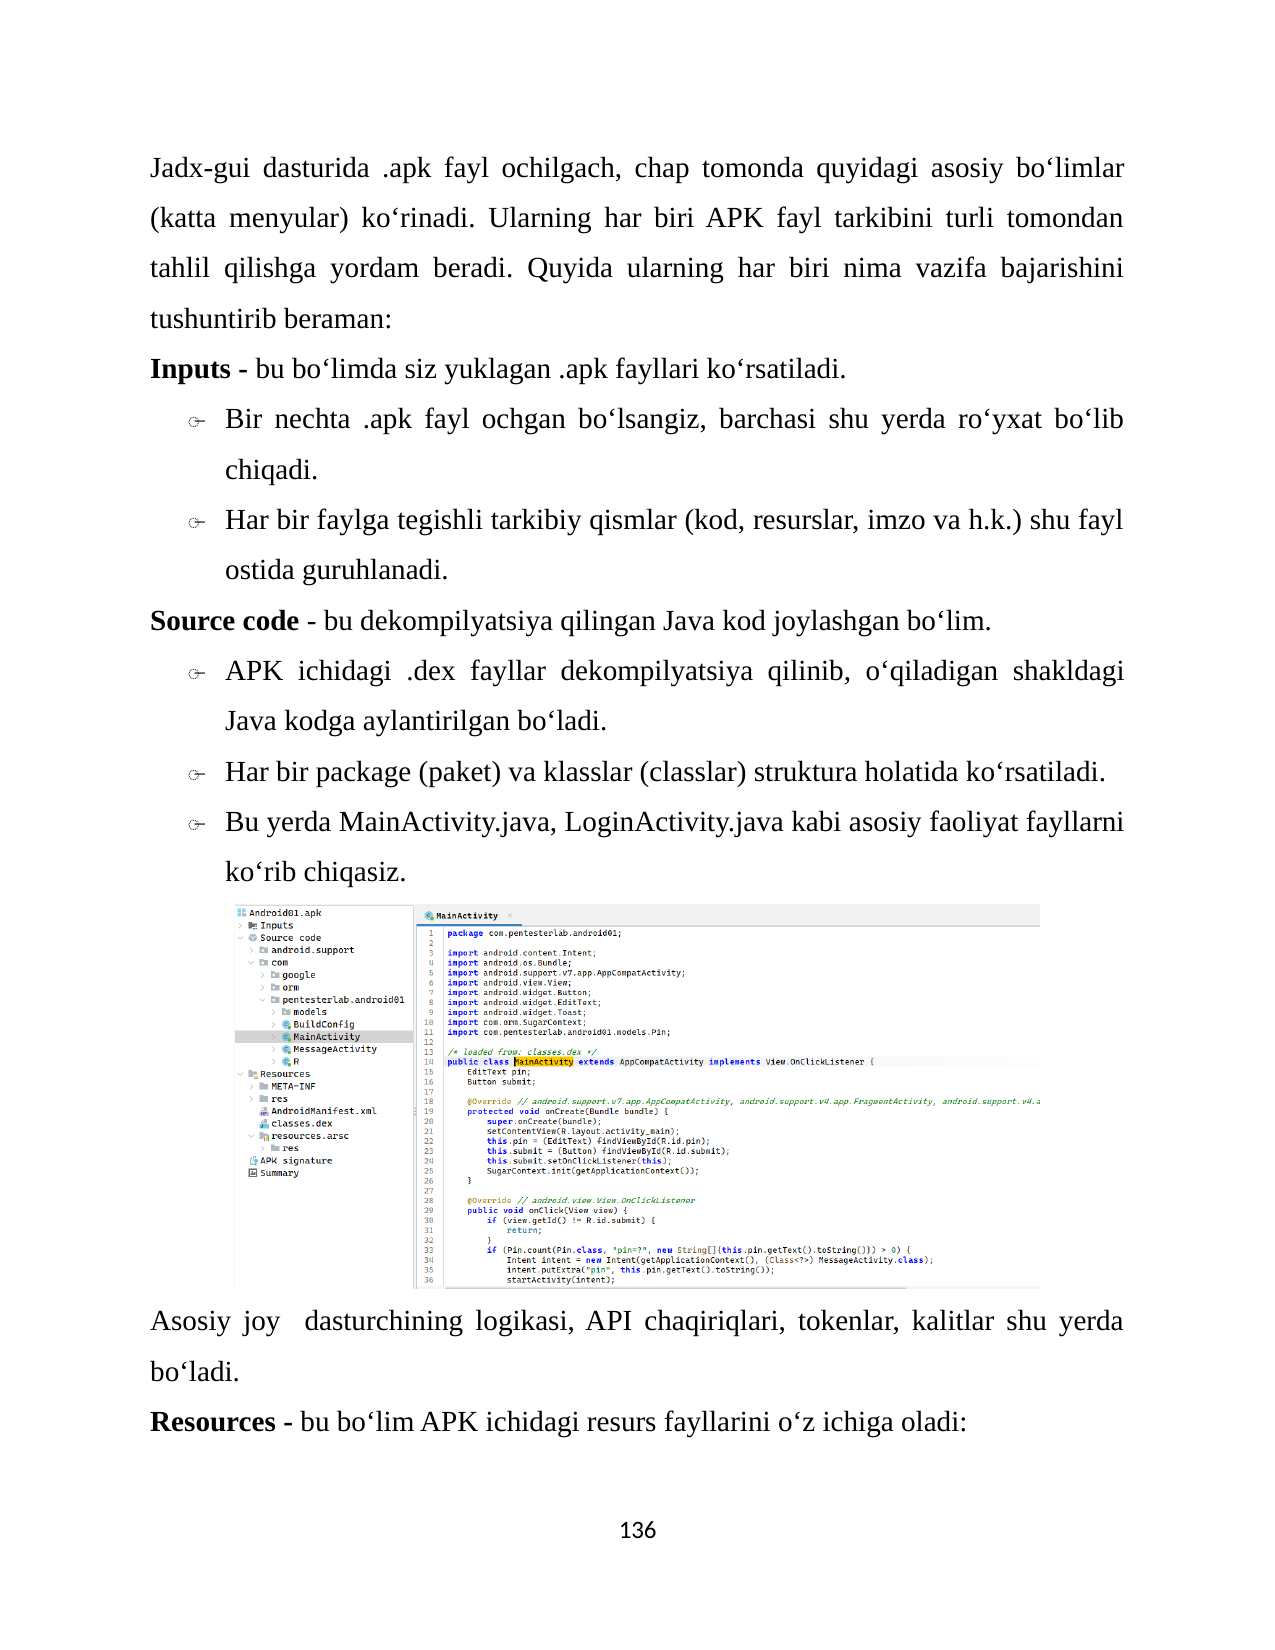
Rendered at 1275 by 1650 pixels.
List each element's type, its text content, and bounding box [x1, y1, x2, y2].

text Inputs - bu bo‘limda siz yuklagan .apk fayllari ko‘rsatiladi. [150, 351, 1125, 385]
list Bu yerda MainActivity.java, LoginActivity.java kabi asosiy faoliyat fayllarni ko‘rib chiqasiz. [187, 804, 1125, 888]
text Resources - bu bo‘lim APK ichidagi resurs fayllarini o‘z ichiga oladi: [150, 1404, 1125, 1438]
list Har bir package (paket) va klasslar (classlar) struktura holatida ko‘rsatiladi. [187, 754, 1125, 787]
list Har bir faylga tegishli tarkibiy qismlar (kod, resurslar, imzo va h.k.) shu fayl ostida guruhlanadi. [187, 502, 1125, 586]
text Asosiy joy dasturchining logikasi, API chaqiriqlari, tokenlar, kalitlar shu yerda bo‘ladi. [150, 1303, 1125, 1387]
text Jadx-gui dasturida .apk fayl ochilgach, chap tomonda quyidagi asosiy bo‘limlar (katta menyular) ko‘rinadi. Ularning har biri APK fayl tarkibini turli tomondan tahlil qilishga yordam beradi. Quyida ularning har biri nima vazifa bajarishini tushuntirib beraman: [150, 150, 1125, 334]
list APK ichidagi .dex fayllar dekompilyatsiya qilinib, o‘qiladigan shakldagi Java kodga aylantirilgan bo‘ladi. [187, 653, 1125, 737]
picture [234, 904, 1040, 1289]
list Bir nechta .apk fayl ochgan bo‘lsangiz, barchasi shu yerda ro‘yxat bo‘lib chiqadi. [187, 402, 1125, 485]
text Source code - bu dekompilyatsiya qilingan Java kod joylashgan bo‘lim. [150, 603, 1125, 636]
